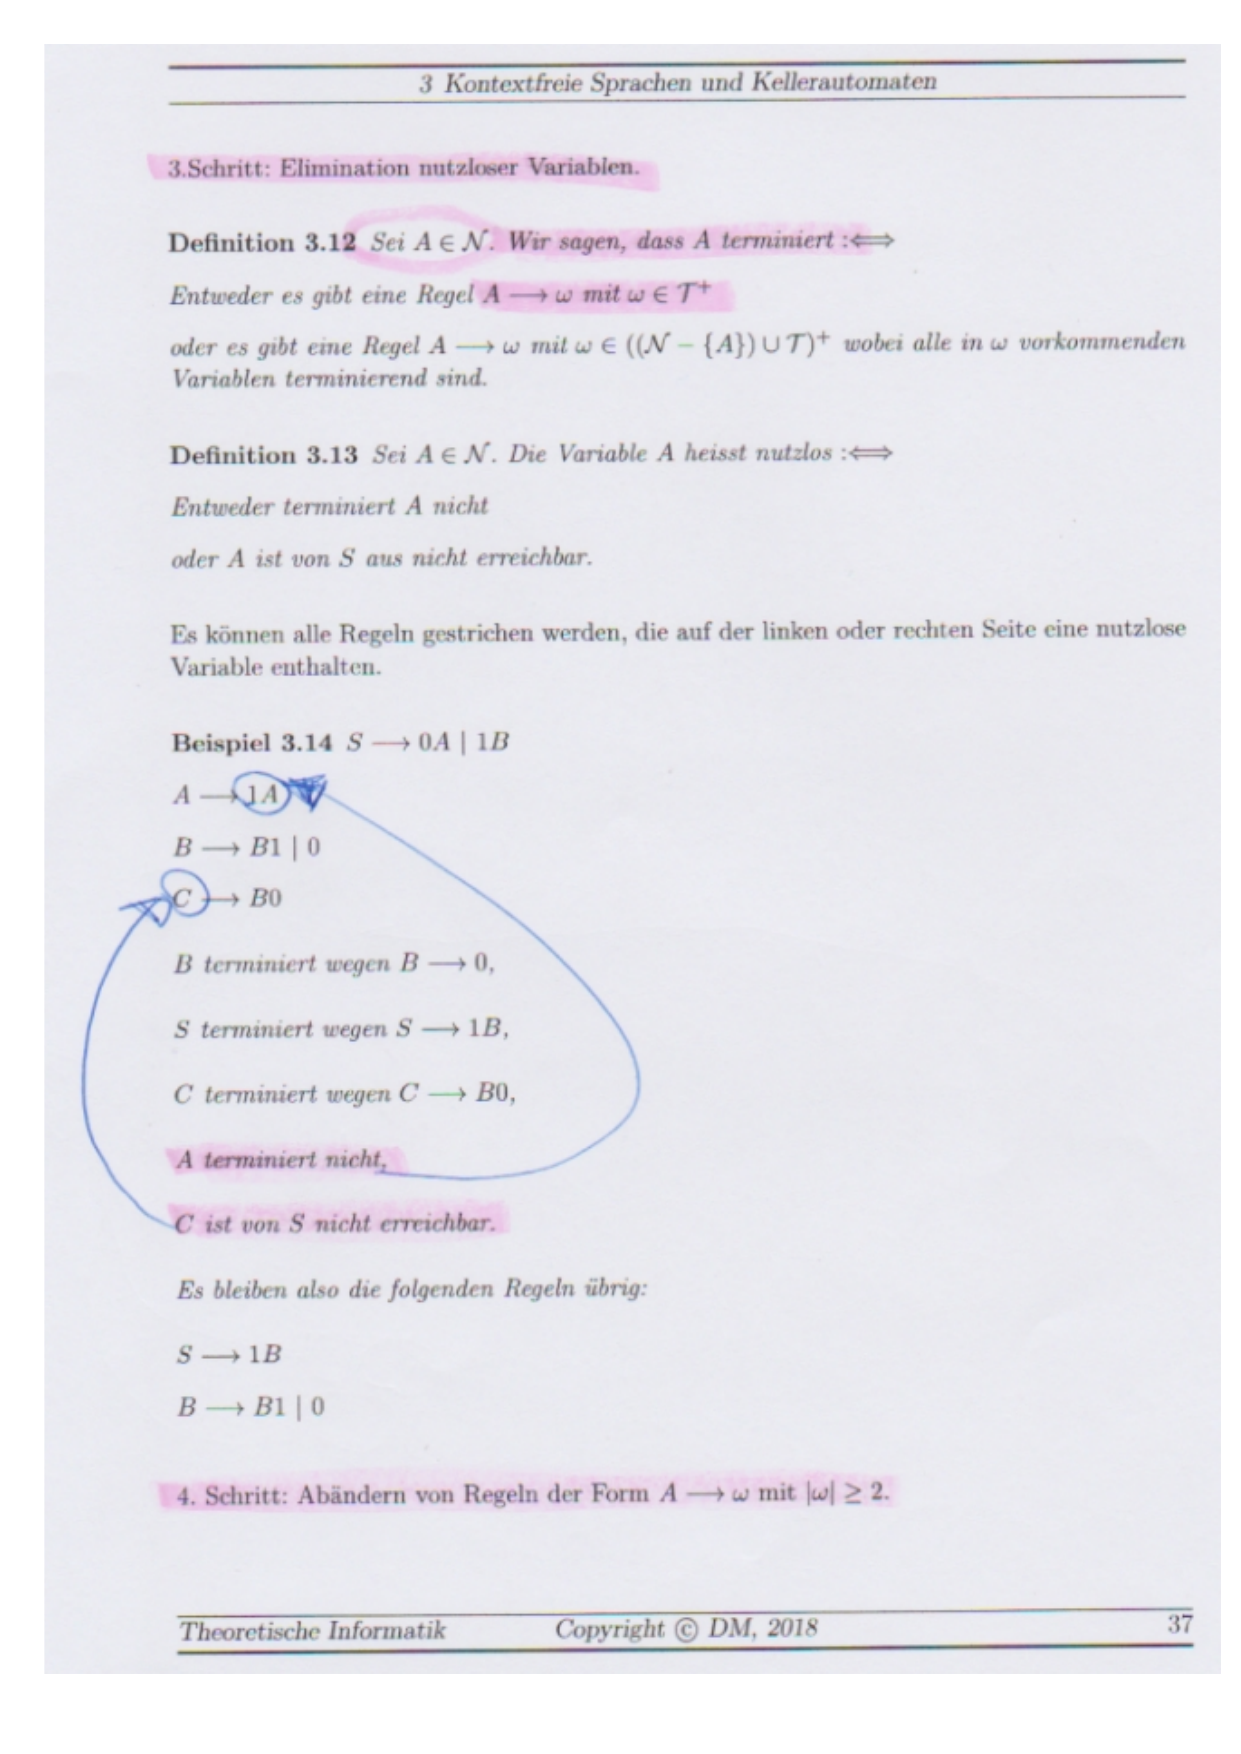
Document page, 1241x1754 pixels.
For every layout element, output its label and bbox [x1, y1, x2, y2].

picture [44, 44, 1221, 1674]
